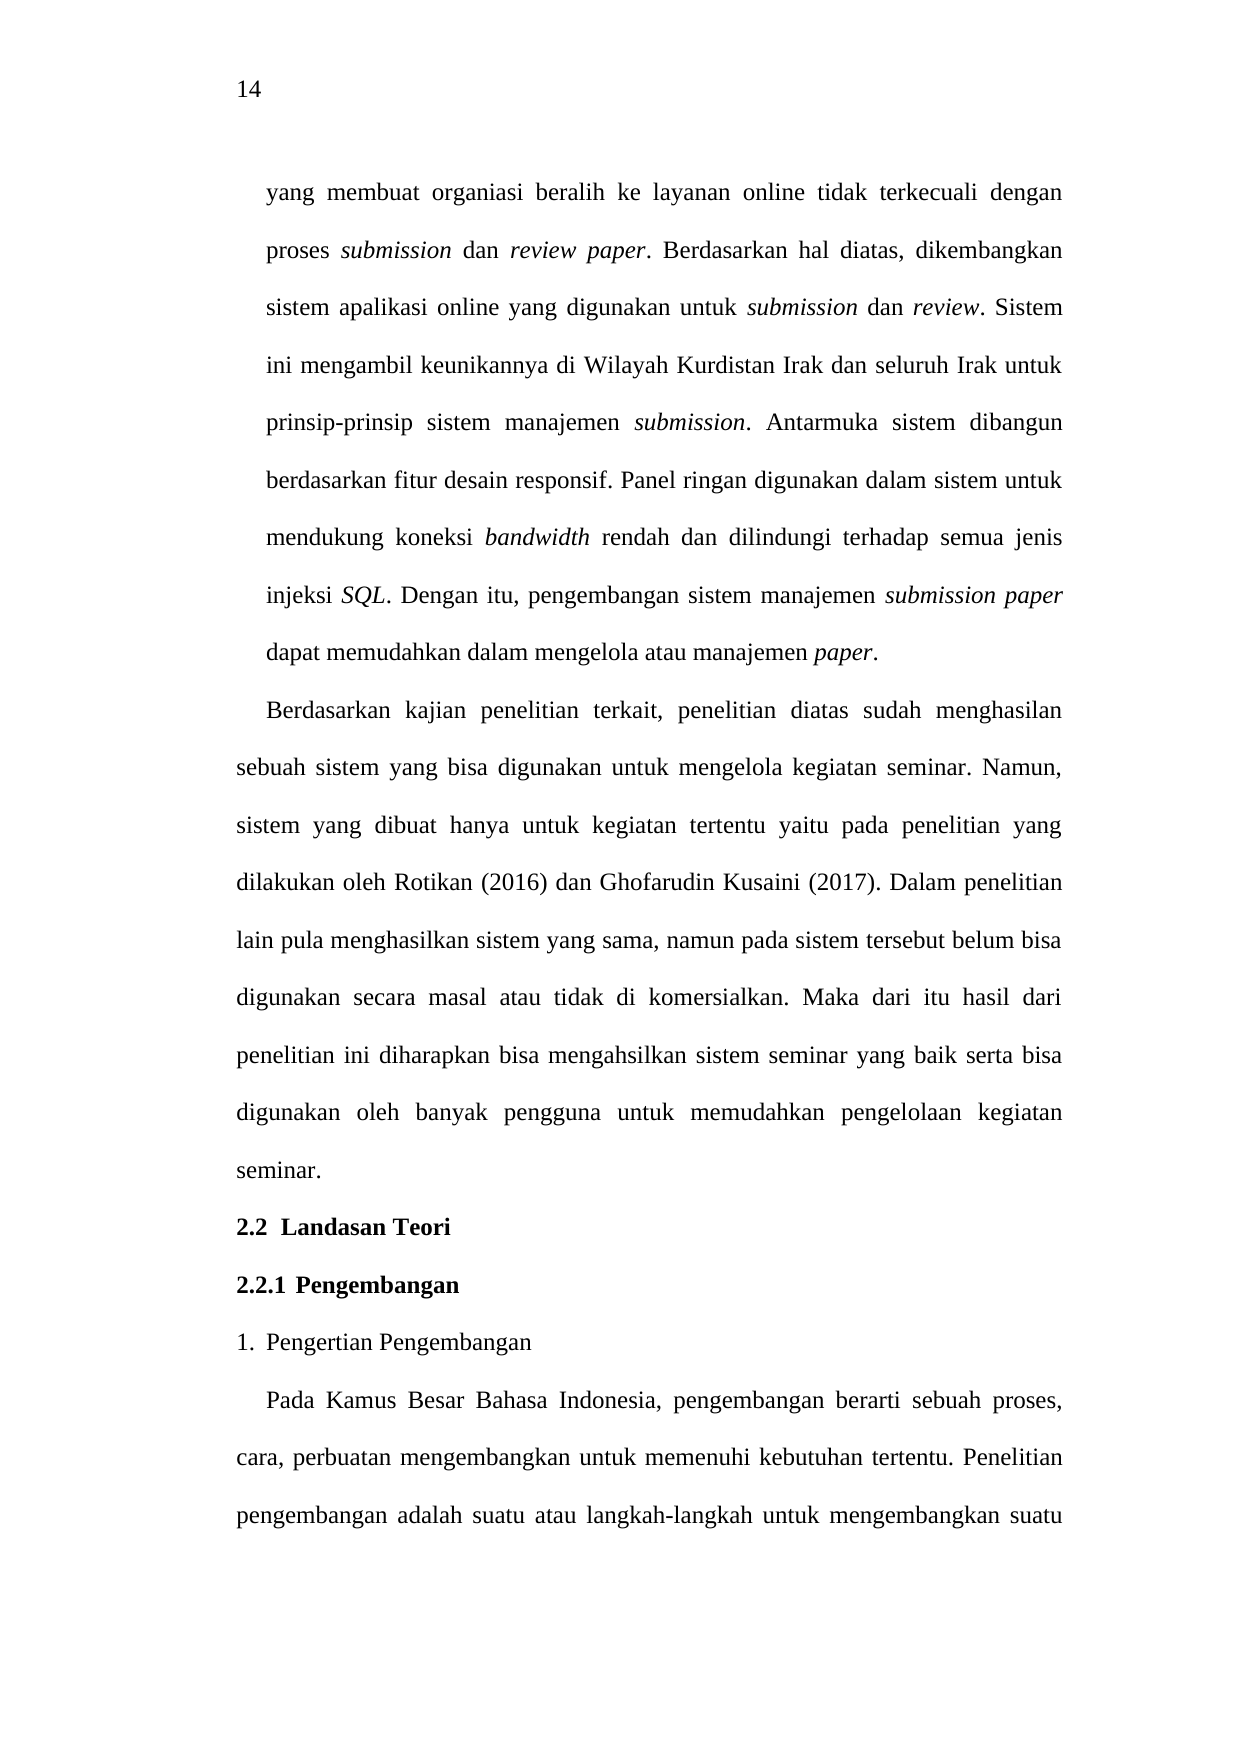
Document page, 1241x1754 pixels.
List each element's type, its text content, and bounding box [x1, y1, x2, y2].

subtitle Pengembangan [236, 1270, 1063, 1298]
text Berdasarkan kajian penelitian terkait, penelitian diatas sudah menghasilan sebuah sistem yang bisa digunakan untuk mengelola kegiatan seminar. Namun, sistem yang dibuat hanya untuk kegiatan tertentu yaitu pada penelitian yang dilakukan oleh Rotikan (2016) dan Ghofarudin Kusaini (2017). Dalam penelitian lain pula menghasilkan sistem yang sama, namun pada sistem tersebut belum bisa digunakan secara masal atau tidak di komersialkan. Maka dari itu hasil dari penelitian ini diharapkan bisa mengahsilkan sistem seminar yang baik serta bisa digunakan oleh banyak pengguna untuk memudahkan pengelolaan kegiatan seminar. [236, 695, 1063, 1183]
subtitle Landasan Teori [236, 1212, 1063, 1241]
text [236, 1385, 1063, 1528]
list Pengertian Pengembangan [236, 1327, 1063, 1356]
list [236, 177, 1063, 666]
